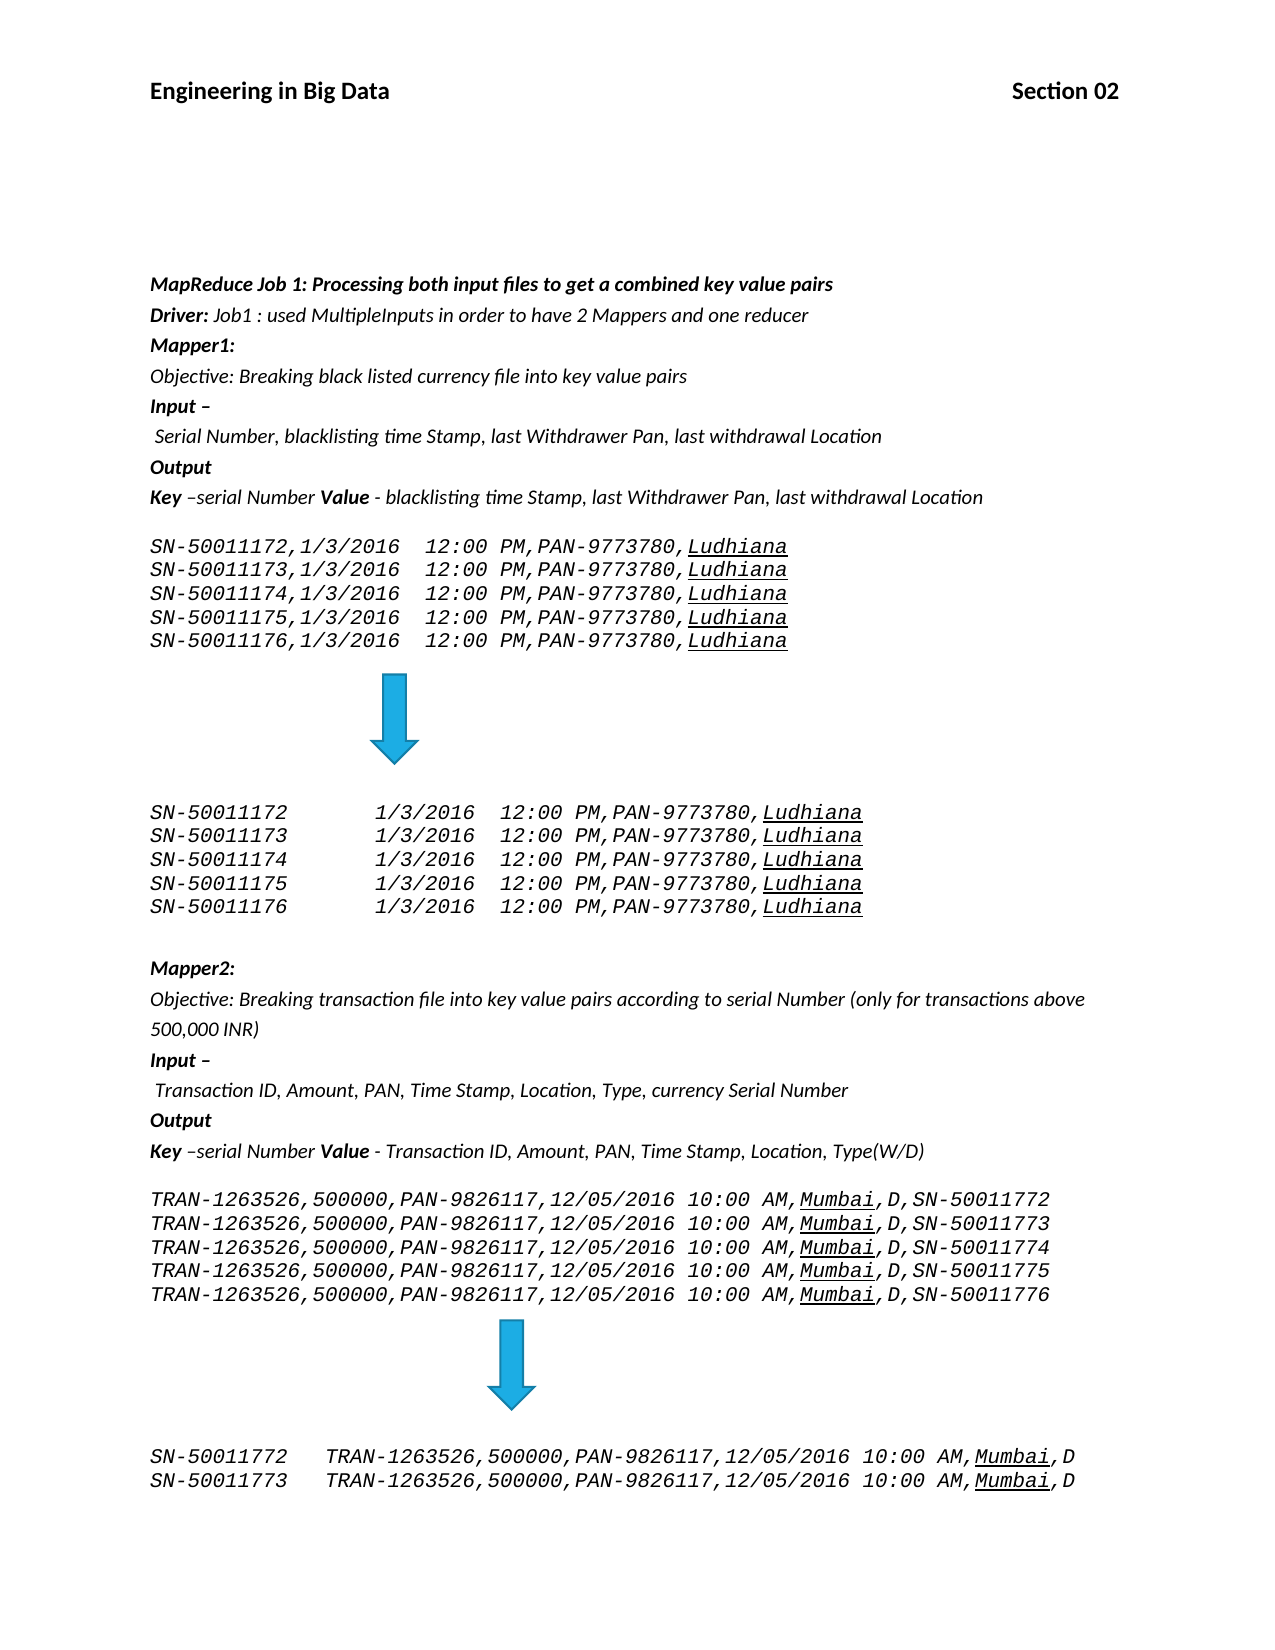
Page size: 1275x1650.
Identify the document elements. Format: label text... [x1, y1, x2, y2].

list Output [150, 454, 1125, 479]
text SN-50011172,1/3/2016 12:00 PM,PAN-9773780,Ludhiana [150, 536, 1125, 559]
text SN-50011773 TRAN-1263526,500000,PAN-9826117,12/05/2016 10:00 AM,Mumbai,D [150, 1469, 1125, 1493]
text SN-50011174 1/3/2016 12:00 PM,PAN-9773780,Ludhiana [150, 849, 1125, 873]
list MapReduce Job 1: Processing both input files to get a combined key value pairs [150, 272, 1125, 297]
list Key –serial Number Value - Transaction ID, Amount, PAN, Time Stamp, Location, Type(W/D) [150, 1138, 1125, 1163]
list SN-50011176,1/3/2016 12:00 PM,PAN-9773780,Ludhiana [150, 630, 1125, 654]
list SN-50011176 1/3/2016 12:00 PM,PAN-9773780,Ludhiana [150, 896, 1125, 920]
list Transaction ID, Amount, PAN, Time Stamp, Location, Type, currency Serial Number [150, 1077, 1125, 1103]
text TRAN-1263526,500000,PAN-9826117,12/05/2016 10:00 AM,Mumbai,D,SN-50011775 [150, 1260, 1125, 1284]
list Serial Number, blacklisting time Stamp, last Withdrawer Pan, last withdrawal Location [150, 424, 1125, 449]
list Driver: Job1 : used MultipleInputs in order to have 2 Mappers and one reducer [150, 302, 1125, 327]
list Mapper1: [150, 332, 1125, 358]
list Input – [150, 393, 1125, 419]
text SN-50011772 TRAN-1263526,500000,PAN-9826117,12/05/2016 10:00 AM,Mumbai,D [150, 1446, 1125, 1469]
text SN-50011174,1/3/2016 12:00 PM,PAN-9773780,Ludhiana [150, 583, 1125, 607]
list Output [150, 1108, 1125, 1133]
list Input – [150, 1047, 1125, 1072]
list Key –serial Number Value - blacklisting time Stamp, last Withdrawer Pan, last withdrawal Location [150, 484, 1125, 510]
text TRAN-1263526,500000,PAN-9826117,12/05/2016 10:00 AM,Mumbai,D,SN-50011774 [150, 1237, 1125, 1260]
list Objective: Breaking transaction file into key value pairs according to serial Number (only for transactions above 500,000 INR) [150, 986, 1125, 1042]
text TRAN-1263526,500000,PAN-9826117,12/05/2016 10:00 AM,Mumbai,D,SN-50011773 [150, 1213, 1125, 1237]
list Mapper2: [150, 956, 1125, 981]
text SN-50011175 1/3/2016 12:00 PM,PAN-9773780,Ludhiana [150, 873, 1125, 896]
text TRAN-1263526,500000,PAN-9826117,12/05/2016 10:00 AM,Mumbai,D,SN-50011772 [150, 1189, 1125, 1213]
list Objective: Breaking black listed currency file into key value pairs [150, 363, 1125, 388]
text SN-50011175,1/3/2016 12:00 PM,PAN-9773780,Ludhiana [150, 607, 1125, 630]
list TRAN-1263526,500000,PAN-9826117,12/05/2016 10:00 AM,Mumbai,D,SN-50011776 [150, 1284, 1125, 1308]
text SN-50011172 1/3/2016 12:00 PM,PAN-9773780,Ludhiana [150, 802, 1125, 825]
text SN-50011173,1/3/2016 12:00 PM,PAN-9773780,Ludhiana [150, 559, 1125, 583]
text SN-50011173 1/3/2016 12:00 PM,PAN-9773780,Ludhiana [150, 825, 1125, 849]
